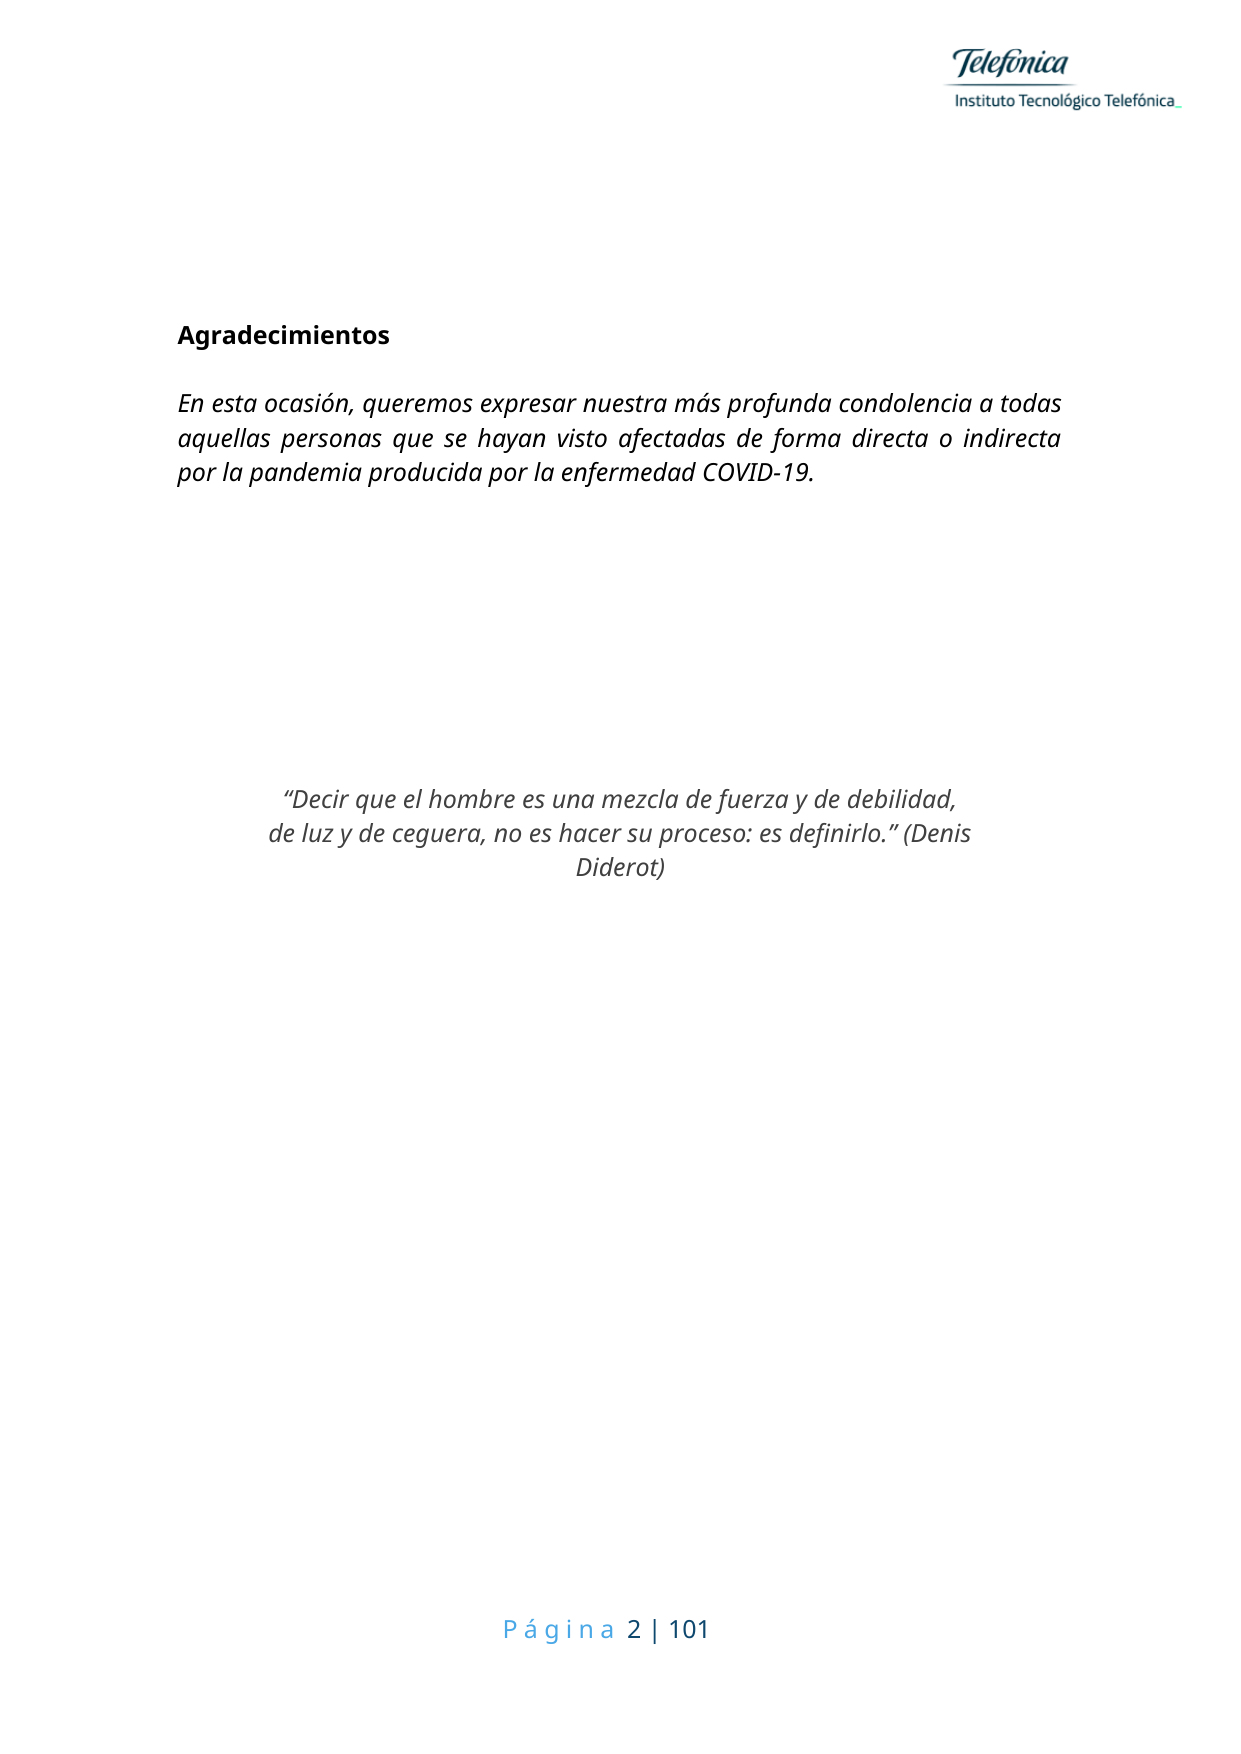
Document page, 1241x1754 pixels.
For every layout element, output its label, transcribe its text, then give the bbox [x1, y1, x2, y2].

text En esta ocasión, queremos expresar nuestra más profunda condolencia a todas aquellas personas que se hayan visto afectadas de forma directa o indirecta por la pandemia producida por la enfermedad COVID-19. [177, 386, 1063, 488]
text “Decir que el hombre es una mezcla de fuerza y de debilidad, de luz y de ceguera, no es hacer su proceso: es definirlo.” (Denis Diderot) [267, 782, 973, 884]
text Agradecimientos [177, 318, 1063, 352]
picture [892, 21, 1215, 128]
